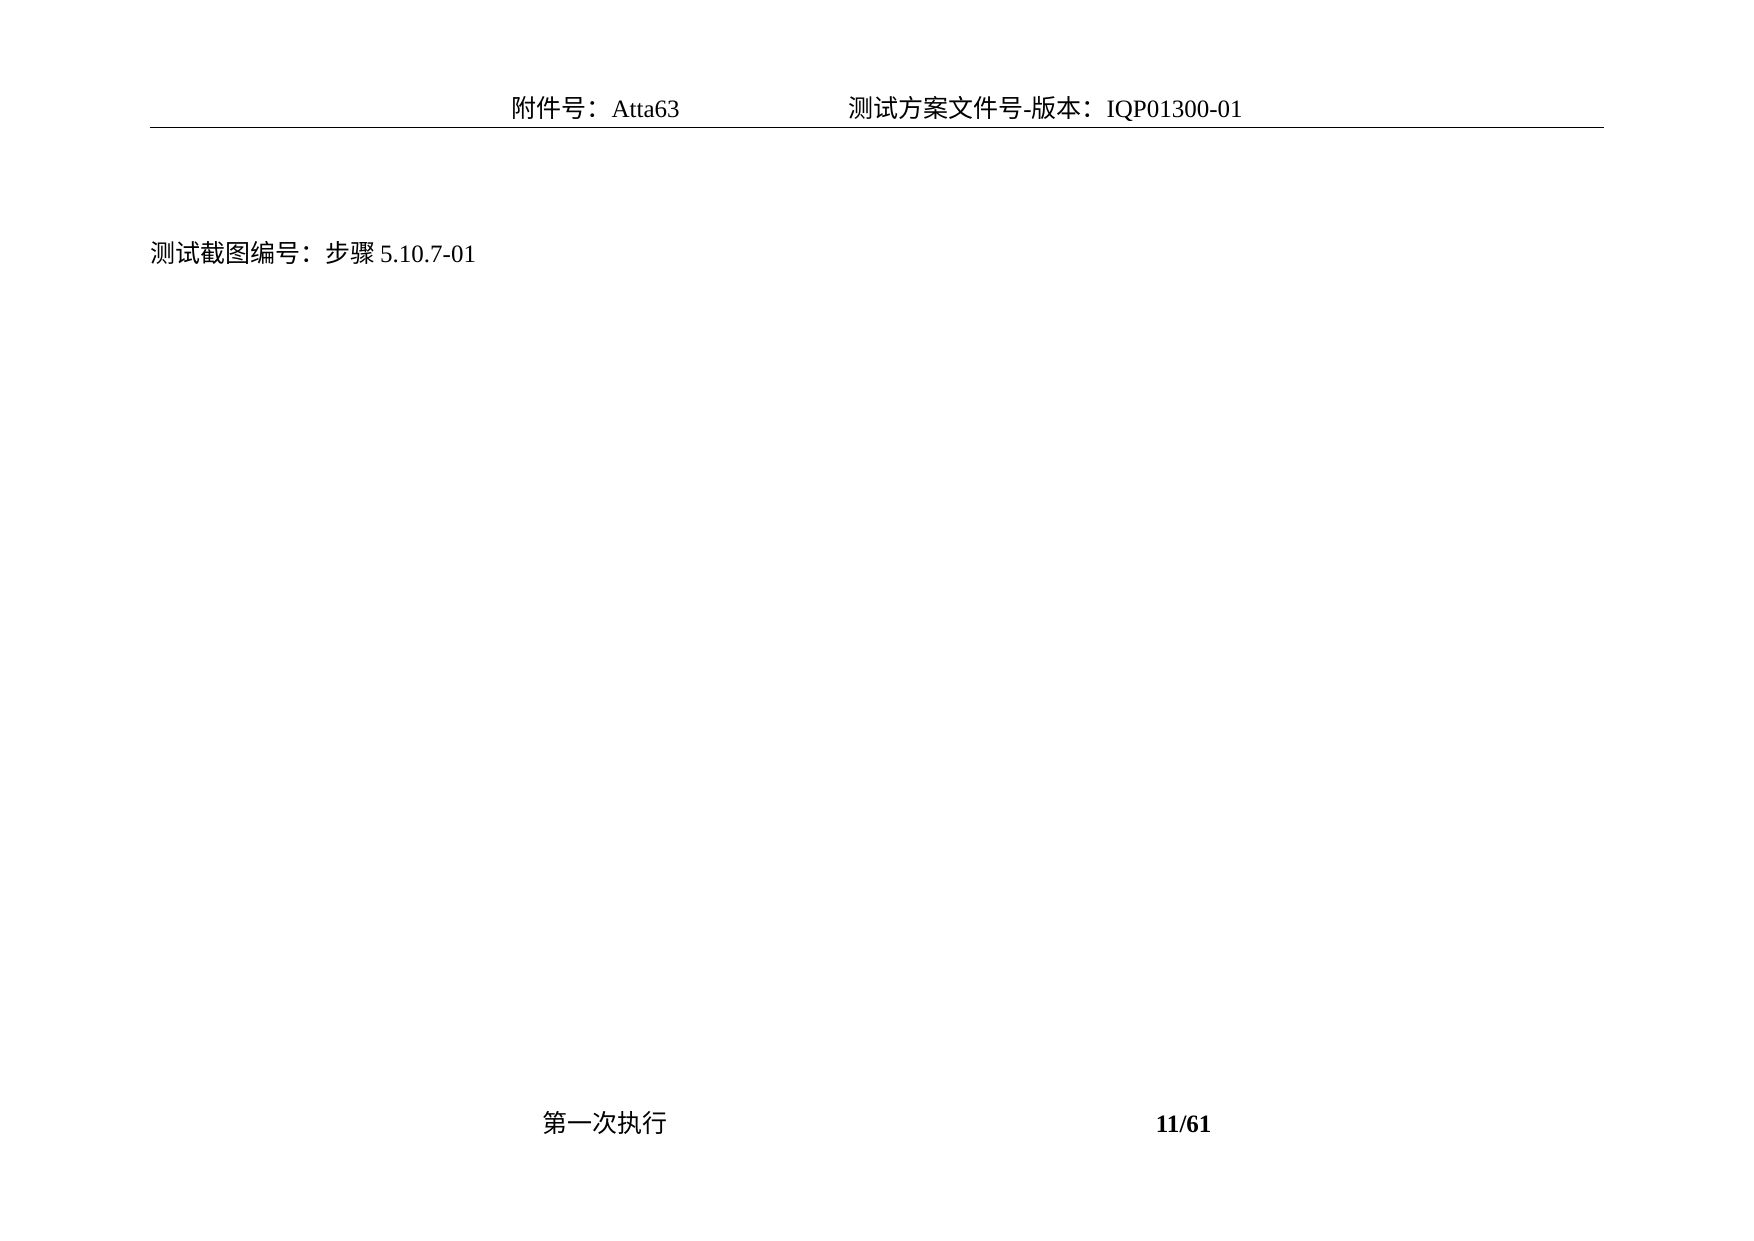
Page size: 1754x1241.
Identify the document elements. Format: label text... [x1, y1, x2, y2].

text 测试截图编号：步骤5.10.7-01 [150, 219, 1604, 284]
